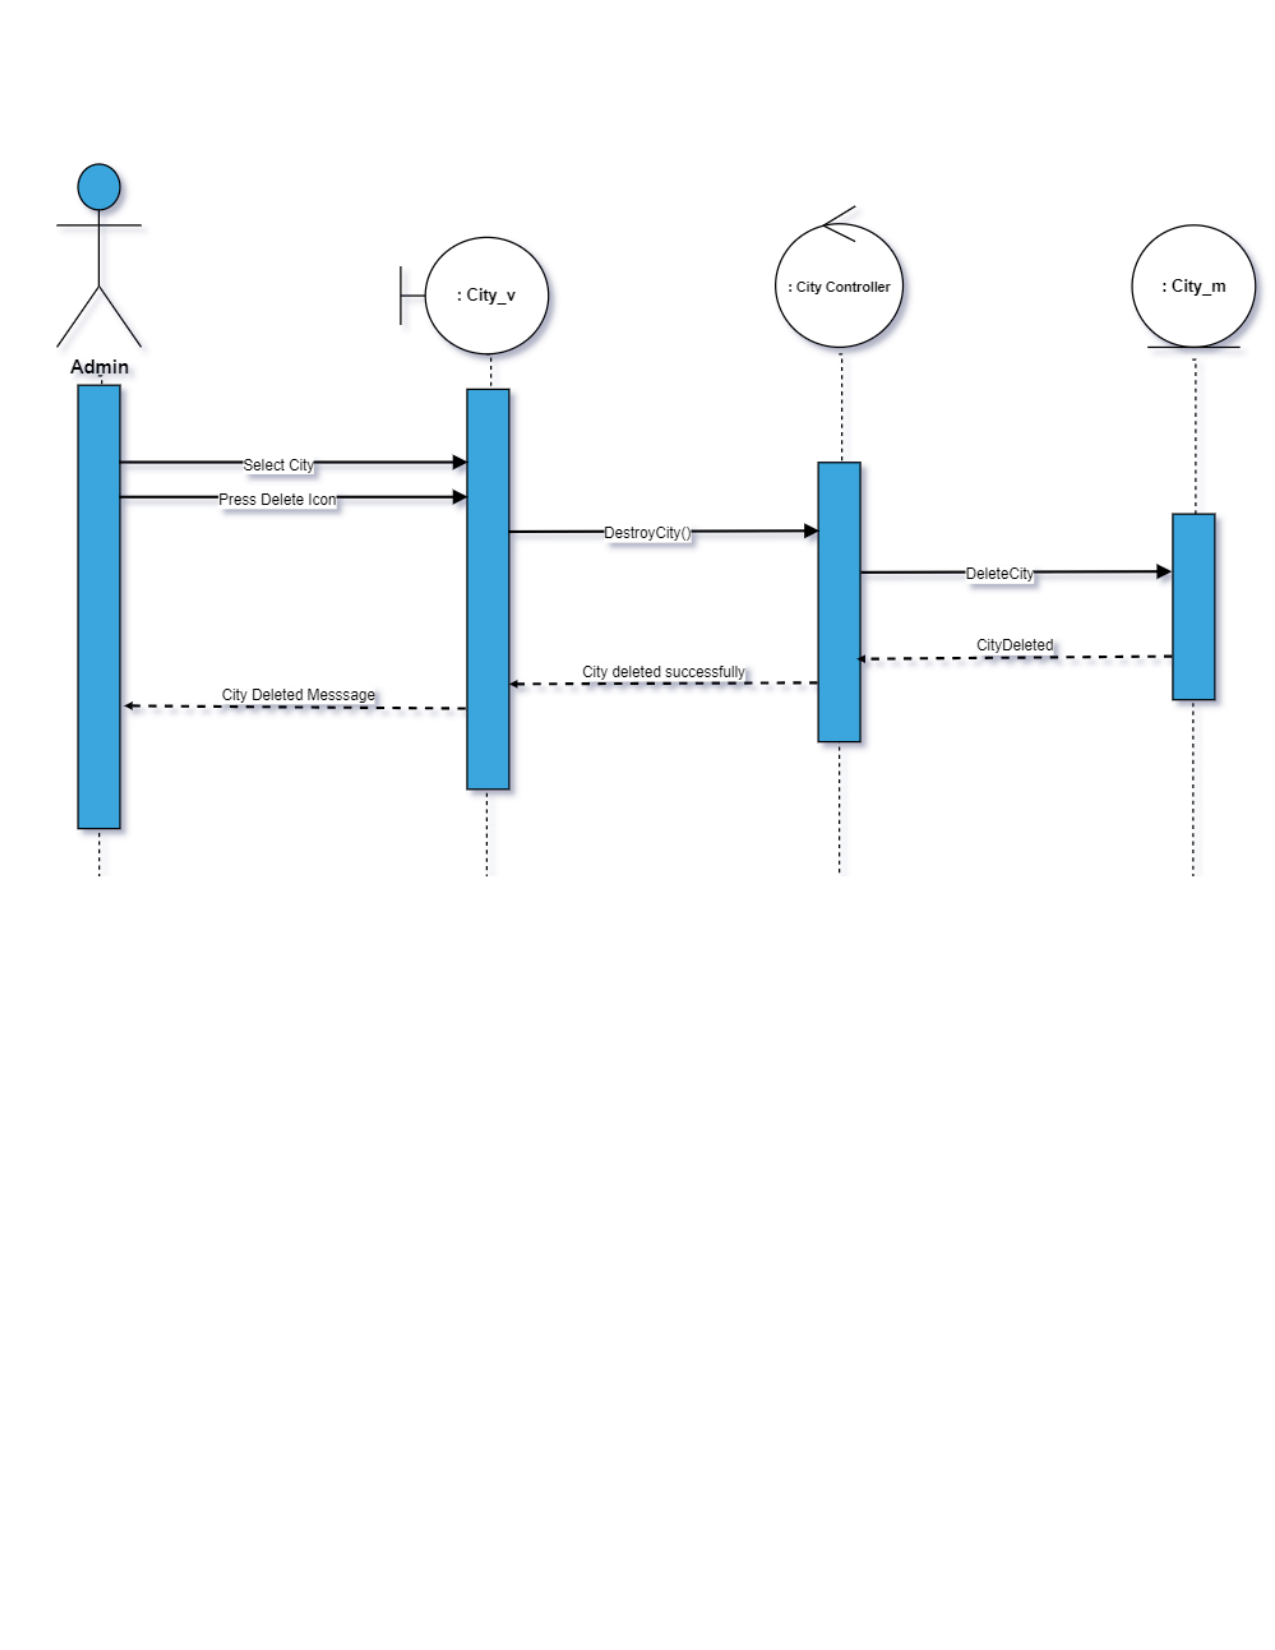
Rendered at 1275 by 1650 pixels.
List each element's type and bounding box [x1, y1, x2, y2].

picture [45, 150, 1270, 879]
